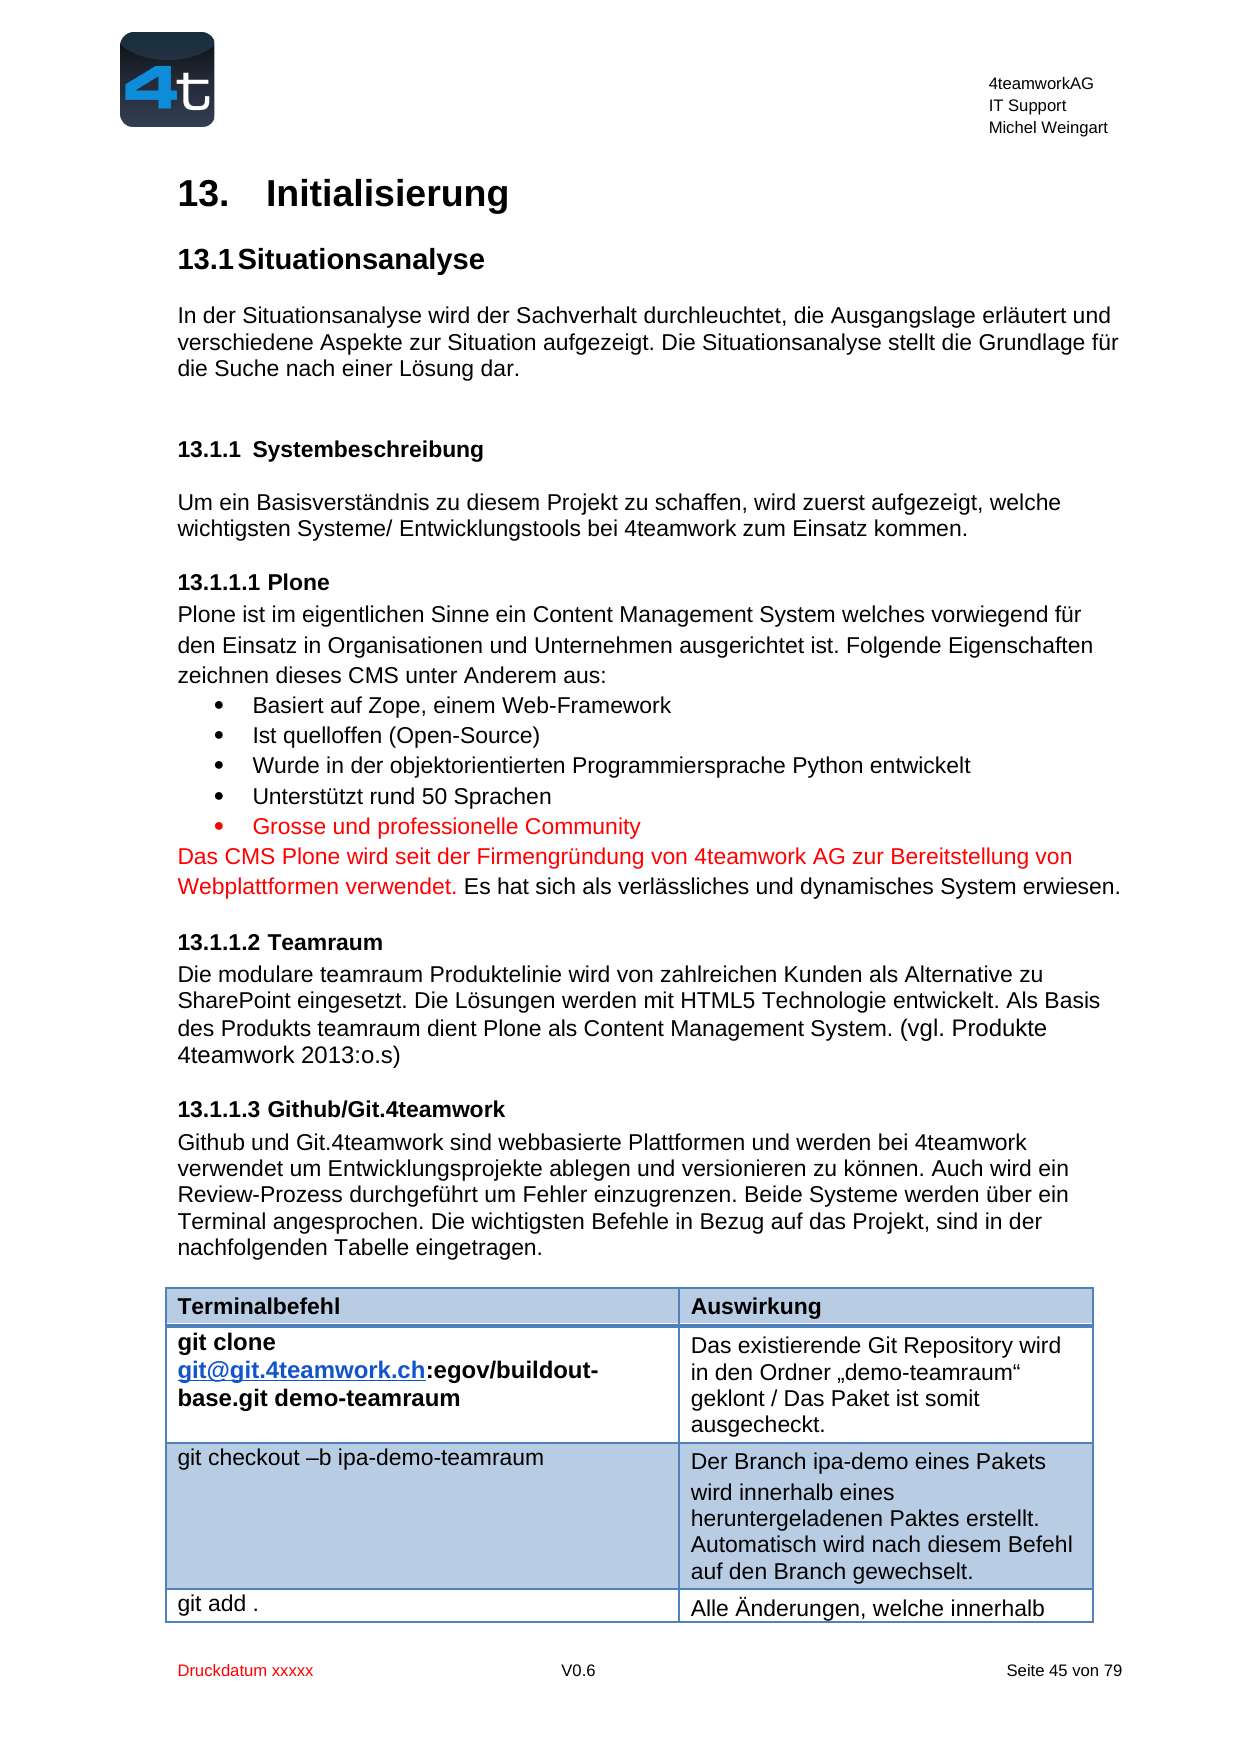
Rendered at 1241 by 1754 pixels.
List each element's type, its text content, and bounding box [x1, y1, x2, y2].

subtitle Plone [177, 569, 1122, 595]
list Wurde in der objektorientierten Programmiersprache Python entwickelt [215, 752, 1122, 779]
text Github und Git.4teamwork sind webbasierte Plattformen und werden bei 4teamwork verwendet um Entwicklungsprojekte ablegen und versionieren zu können. Auch wird ein Review-Prozess durchgeführt um Fehler einzugrenzen. Beide Systeme werden über ein Terminal angesprochen. Die wichtigsten Befehle in Bezug auf das Projekt, sind in der nachfolgenden Tabelle eingetragen. [177, 1129, 1122, 1260]
subtitle Situationsanalyse [177, 242, 1122, 275]
list Grosse und professionelle Community [215, 813, 1122, 839]
table_header Auswirkung [680, 1289, 1092, 1323]
subtitle Teamraum [177, 928, 1122, 955]
table_cell Der Branch ipa-demo eines Pakets wird innerhalb eines heruntergeladenen Paktes erstellt. Automatisch wird nach diesem Befehl auf den Branch gewechselt. [680, 1444, 1092, 1588]
table_cell git clone git@git.4teamwork.ch:egov/buildout-base.git demo-teamraum [167, 1328, 678, 1442]
list Unterstützt rund 50 Sprachen [215, 783, 1122, 809]
table_cell git add . [167, 1590, 678, 1621]
subtitle Initialisierung [177, 171, 1122, 214]
text In der Situationsanalyse wird der Sachverhalt durchleuchtet, die Ausgangslage erläutert und verschiedene Aspekte zur Situation aufgezeigt. Die Situationsanalyse stellt die Grundlage für die Suche nach einer Lösung dar. [177, 302, 1122, 381]
subtitle Systembeschreibung [177, 436, 1122, 462]
table_header Terminalbefehl [167, 1289, 678, 1323]
table_cell git checkout –b ipa-demo-teamraum [167, 1444, 678, 1588]
text Plone ist im eigentlichen Sinne ein Content Management System welches vorwiegend für den Einsatz in Organisationen und Unternehmen ausgerichtet ist. Folgende Eigenschaften zeichnen dieses CMS unter Anderem aus: [177, 601, 1122, 688]
text Um ein Basisverständnis zu diesem Projekt zu schaffen, wird zuerst aufgezeigt, welche wichtigsten Systeme/ Entwicklungstools bei 4teamwork zum Einsatz kommen. [177, 489, 1122, 542]
text Das CMS Plone wird seit der Firmengründung von 4teamwork AG zur Bereitstellung von Webplattformen verwendet. Es hat sich als verlässliches und dynamisches System erwiesen. [177, 843, 1122, 899]
list Ist quelloffen (Open-Source) [215, 722, 1122, 748]
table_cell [680, 1590, 1092, 1621]
subtitle Github/Git.4teamwork [177, 1096, 1122, 1122]
table_cell Das existierende Git Repository wird in den Ordner „demo-teamraum“ geklont / Das Paket ist somit ausgecheckt. [680, 1328, 1092, 1442]
list Basiert auf Zope, einem Web-Framework [215, 692, 1122, 718]
picture [120, 32, 215, 127]
text Die modulare teamraum Produktelinie wird von zahlreichen Kunden als Alternative zu SharePoint eingesetzt. Die Lösungen werden mit HTML5 Technologie entwickelt. Als Basis des Produkts teamraum dient Plone als Content Management System. (vgl. Produkte 4teamwork 2013:o.s) [177, 961, 1122, 1069]
